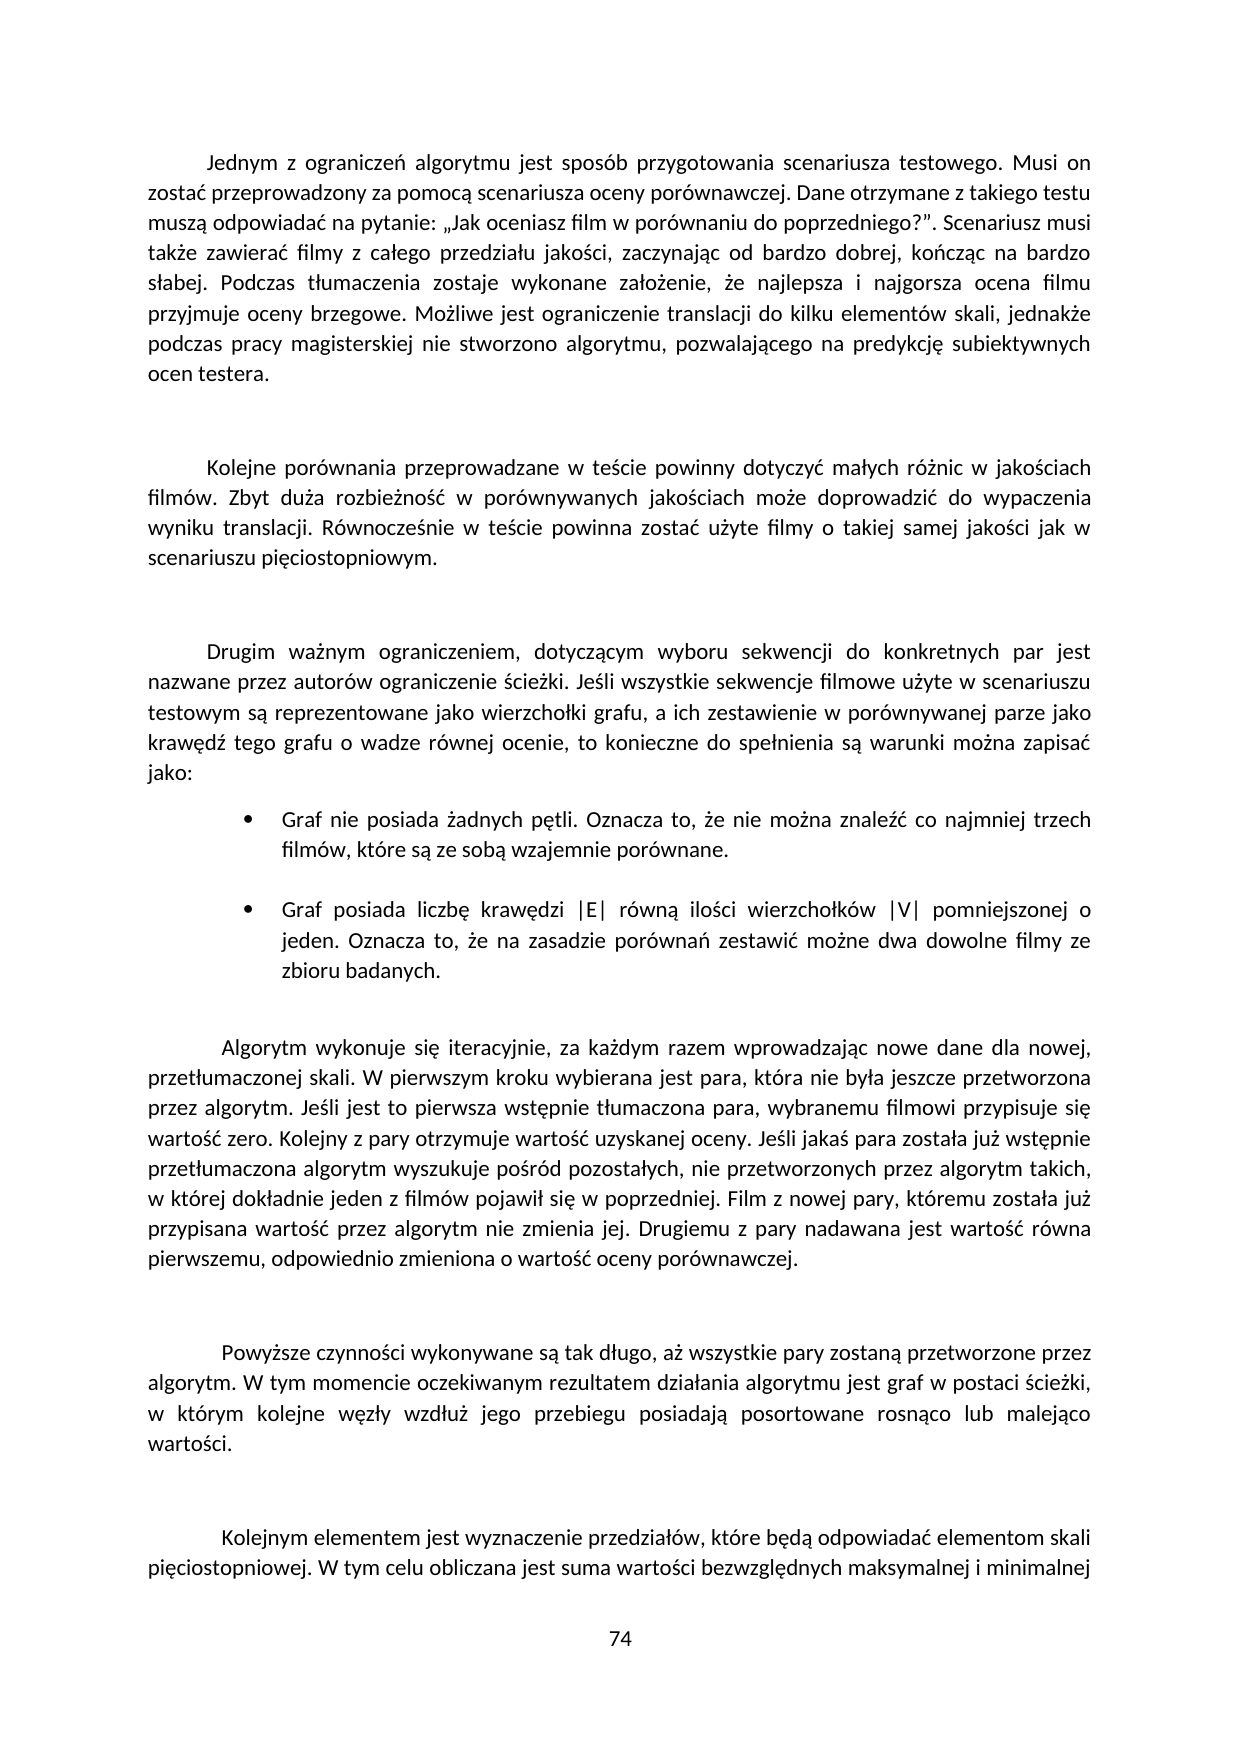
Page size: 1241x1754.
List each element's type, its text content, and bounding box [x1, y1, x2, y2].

text Powyższe czynności wykonywane są tak długo, aż wszystkie pary zostaną przetworzone przez algorytm. W tym momencie oczekiwanym rezultatem działania algorytmu jest graf w postaci ścieżki, w którym kolejne węzły wzdłuż jego przebiegu posiadają posortowane rosnąco lub malejąco wartości. [148, 1338, 1093, 1457]
text Kolejne porównania przeprowadzane w teście powinny dotyczyć małych różnic w jakościach filmów. Zbyt duża rozbieżność w porównywanych jakościach może doprowadzić do wypaczenia wyniku translacji. Równocześnie w teście powinna zostać użyte filmy o takiej samej jakości jak w scenariuszu pięciostopniowym. [148, 453, 1093, 571]
list Graf nie posiada żadnych pętli. Oznacza to, że nie można znaleźć co najmniej trzech filmów, które są ze sobą wzajemnie porównane. [244, 805, 1093, 863]
text Drugim ważnym ograniczeniem, dotyczącym wyboru sekwencji do konkretnych par jest nazwane przez autorów ograniczenie ścieżki. Jeśli wszystkie sekwencje filmowe użyte w scenariuszu testowym są reprezentowane jako wierzchołki grafu, a ich zestawienie w porównywanej parze jako krawędź tego grafu o wadze równej ocenie, to konieczne do spełnienia są warunki można zapisać jako: [148, 637, 1093, 786]
text Jednym z ograniczeń algorytmu jest sposób przygotowania scenariusza testowego. Musi on zostać przeprowadzony za pomocą scenariusza oceny porównawczej. Dane otrzymane z takiego testu muszą odpowiadać na pytanie: „Jak oceniasz film w porównaniu do poprzedniego?”. Scenariusz musi także zawierać filmy z całego przedziału jakości, zaczynając od bardzo dobrej, kończąc na bardzo słabej. Podczas tłumaczenia zostaje wykonane założenie, że najlepsza i najgorsza ocena filmu przyjmuje oceny brzegowe. Możliwe jest ograniczenie translacji do kilku elementów skali, jednakże podczas pracy magisterskiej nie stworzono algorytmu, pozwalającego na predykcję subiektywnych ocen testera. [148, 148, 1093, 387]
text Algorytm wykonuje się iteracyjnie, za każdym razem wprowadzając nowe dane dla nowej, przetłumaczonej skali. W pierwszym kroku wybierana jest para, która nie była jeszcze przetworzona przez algorytm. Jeśli jest to pierwsza wstępnie tłumaczona para, wybranemu filmowi przypisuje się wartość zero. Kolejny z pary otrzymuje wartość uzyskanej oceny. Jeśli jakaś para została już wstępnie przetłumaczona algorytm wyszukuje pośród pozostałych, nie przetworzonych przez algorytm takich, w której dokładnie jeden z filmów pojawił się w poprzedniej. Film z nowej pary, któremu została już przypisana wartość przez algorytm nie zmienia jej. Drugiemu z pary nadawana jest wartość równa pierwszemu, odpowiednio zmieniona o wartość oceny porównawczej. [148, 1033, 1093, 1272]
list Graf posiada liczbę krawędzi |E| równą ilości wierzchołków |V| pomniejszonej o jeden. Oznacza to, że na zasadzie porównań zestawić możne dwa dowolne filmy ze zbioru badanych. [244, 896, 1093, 984]
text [148, 1523, 1093, 1581]
